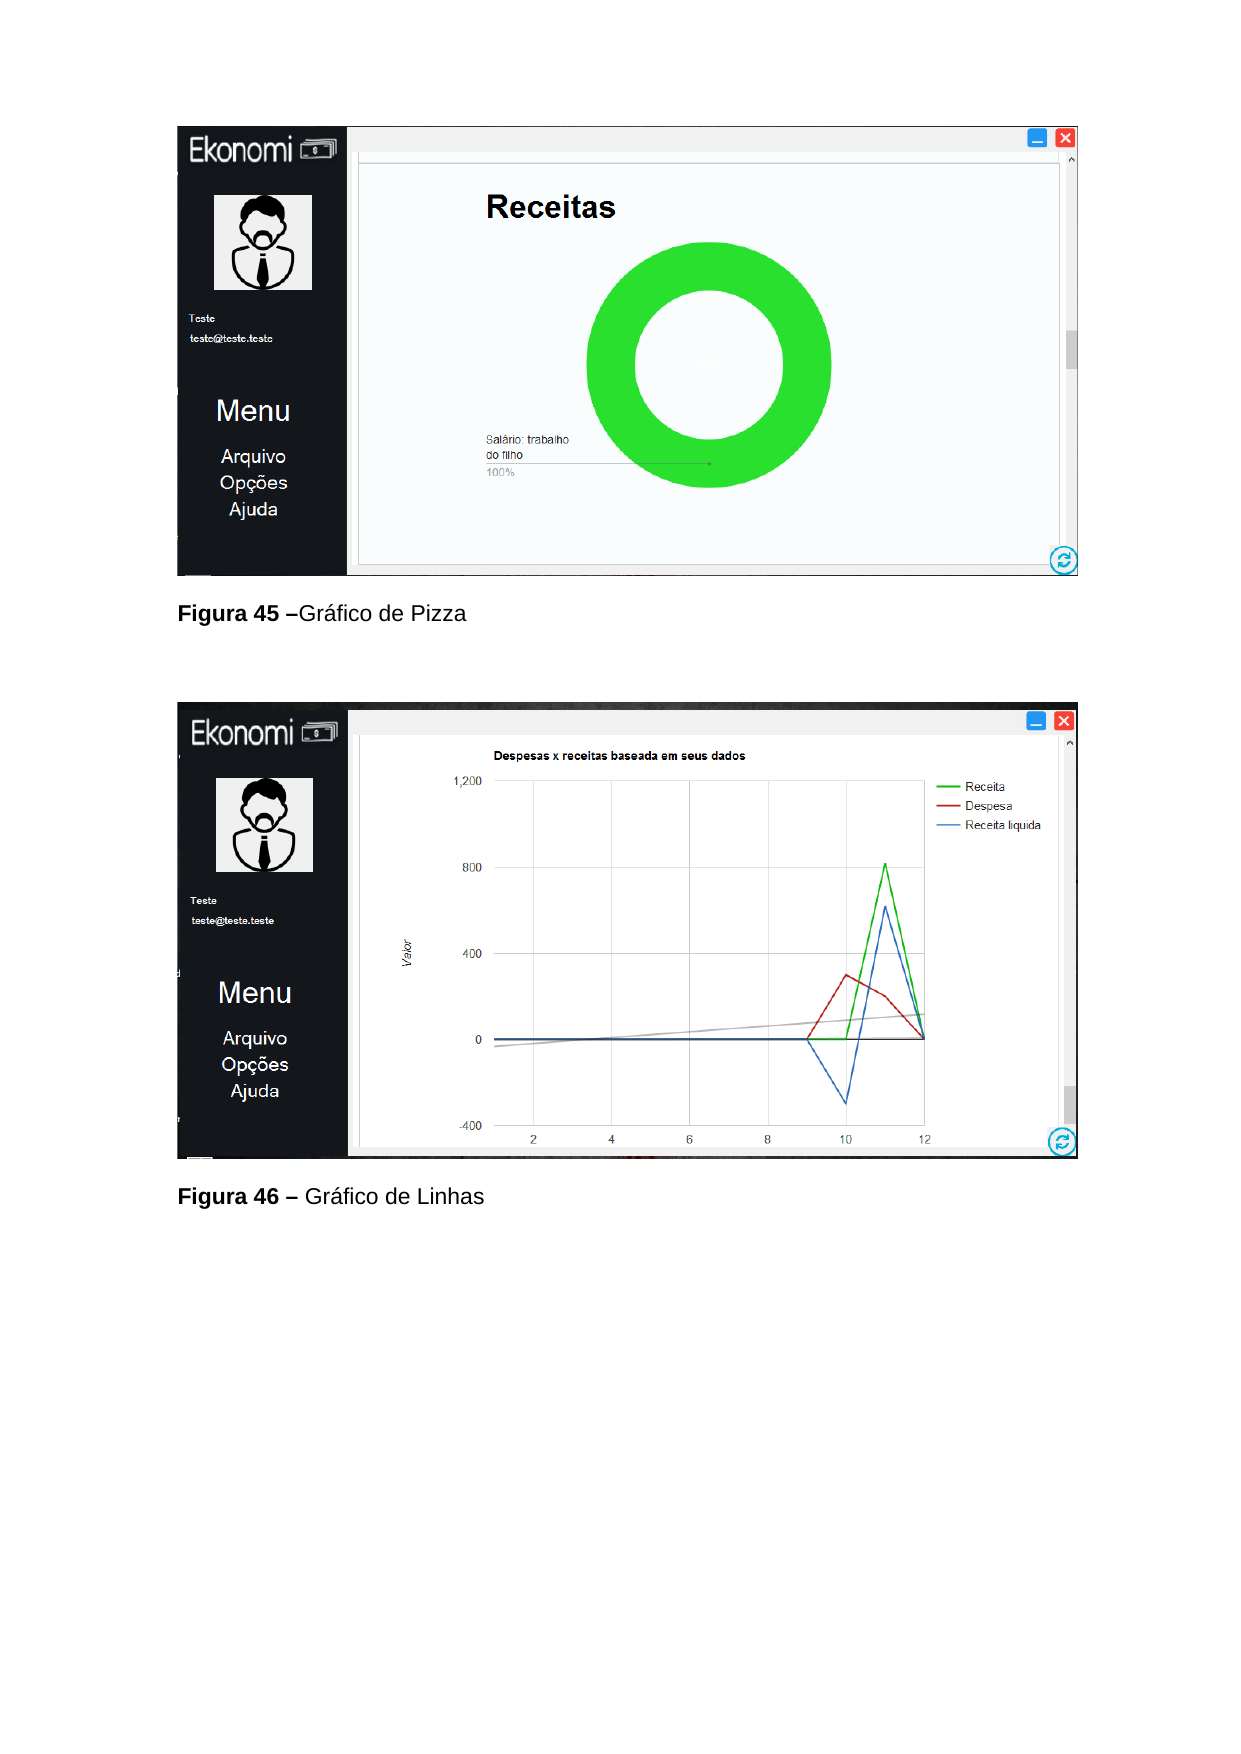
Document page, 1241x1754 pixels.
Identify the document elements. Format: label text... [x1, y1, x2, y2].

text Figura 46 – Gráfico de Linhas [177, 1183, 1078, 1210]
picture [177, 702, 1078, 1159]
picture [1070, 568, 1078, 576]
text Figura 45 –Gráfico de Pizza [177, 600, 1078, 627]
picture [177, 126, 1078, 576]
picture [1052, 548, 1078, 572]
